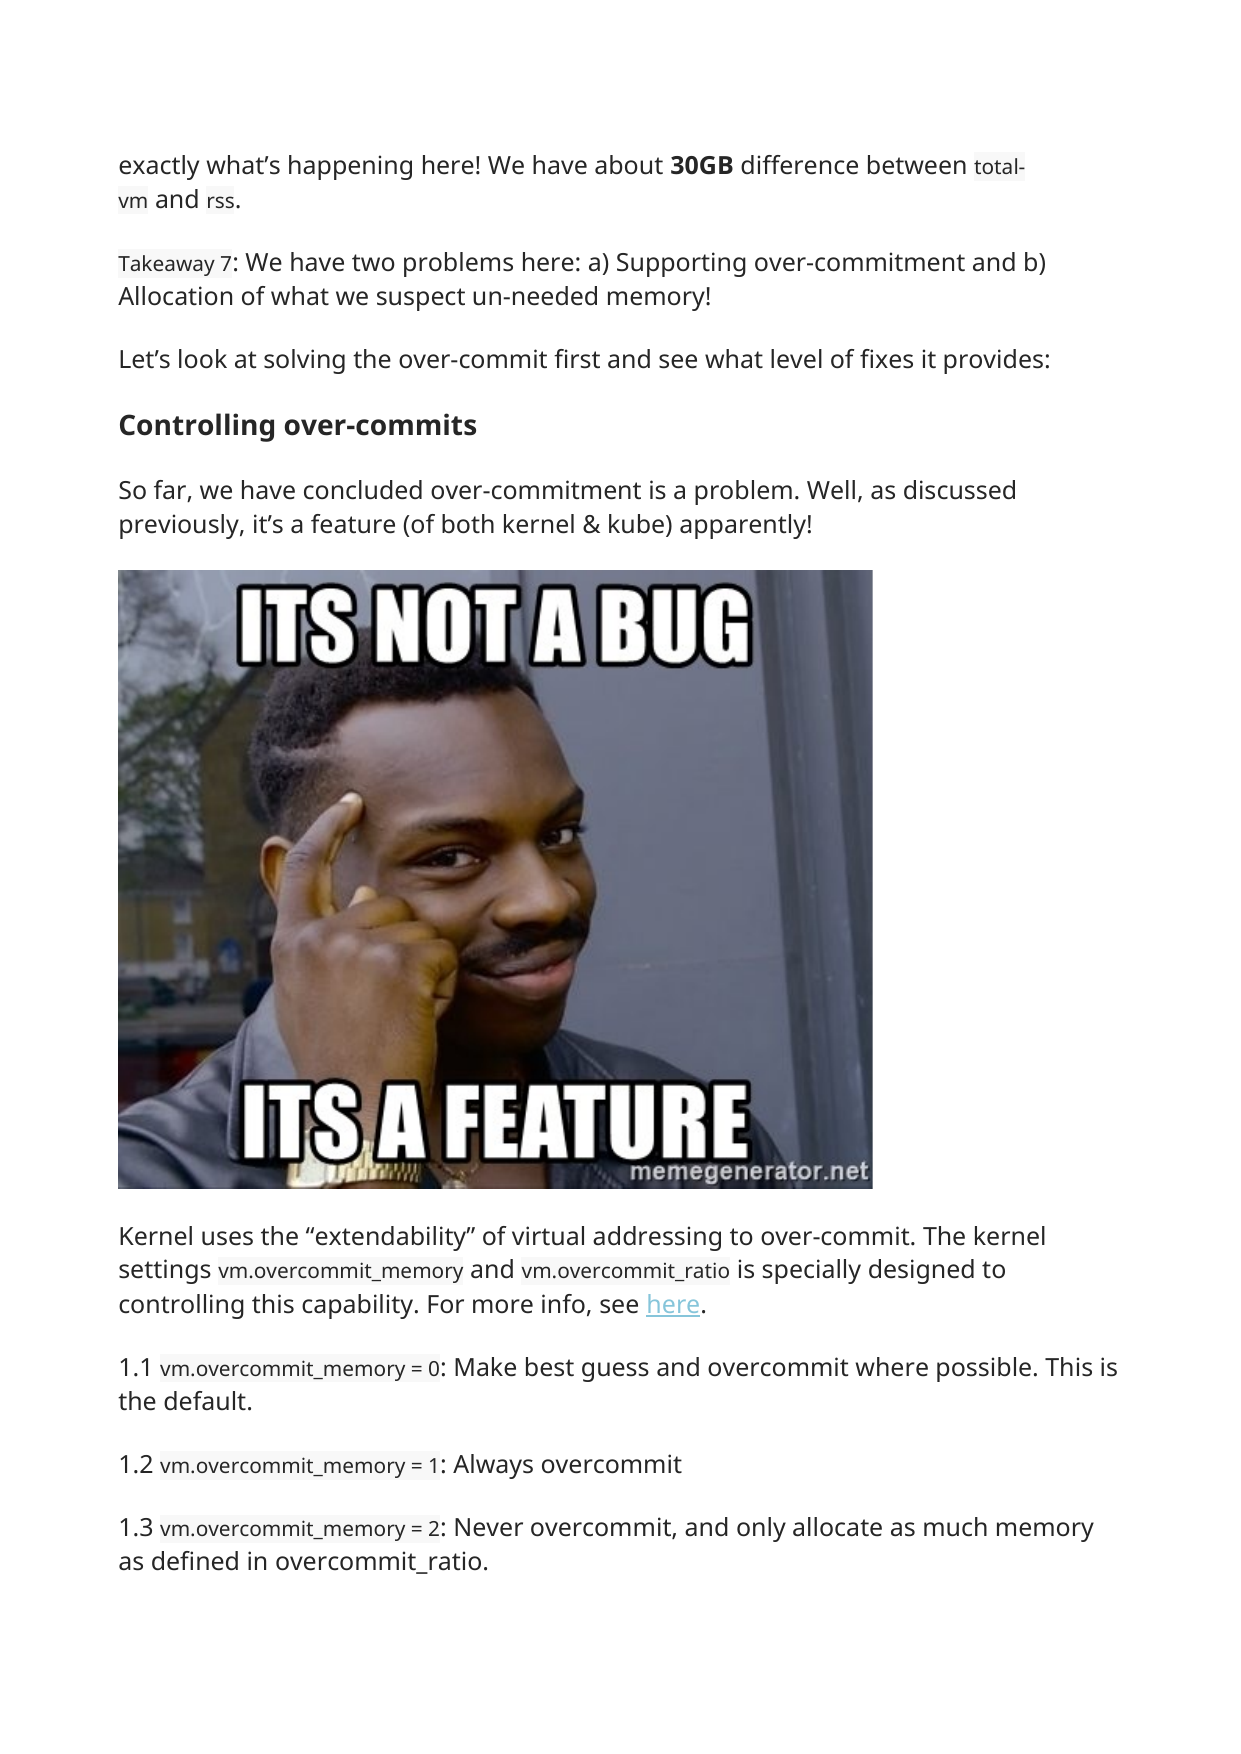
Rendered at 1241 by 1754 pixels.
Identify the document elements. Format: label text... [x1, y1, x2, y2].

text Takeaway 7: We have two problems here: a) Supporting over-commitment and b) Allocation of what we suspect un-needed memory! [118, 245, 1122, 313]
text 1.2 vm.overcommit_memory = 1: Always overcommit [118, 1447, 1122, 1481]
text Kernel uses the “extendability” of virtual addressing to over-commit. The kernel settings vm.overcommit_memory and vm.overcommit_ratio is specially designed to controlling this capability. For more info, see here. [118, 1218, 1122, 1320]
picture [118, 570, 873, 1189]
text Let’s look at solving the over-commit first and see what level of fixes it provides: [118, 342, 1122, 376]
text 1.1 vm.overcommit_memory = 0: Make best guess and overcommit where possible. This is the default. [118, 1349, 1122, 1418]
text 1.3 vm.overcommit_memory = 2: Never overcommit, and only allocate as much memory as defined in overcommit_ratio. [118, 1510, 1122, 1578]
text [118, 148, 1122, 216]
text So far, we have concluded over-commitment is a problem. Well, as discussed previously, it’s a feature (of both kernel & kube) apparently! [118, 473, 1122, 541]
text Controlling over-commits [118, 405, 1122, 444]
